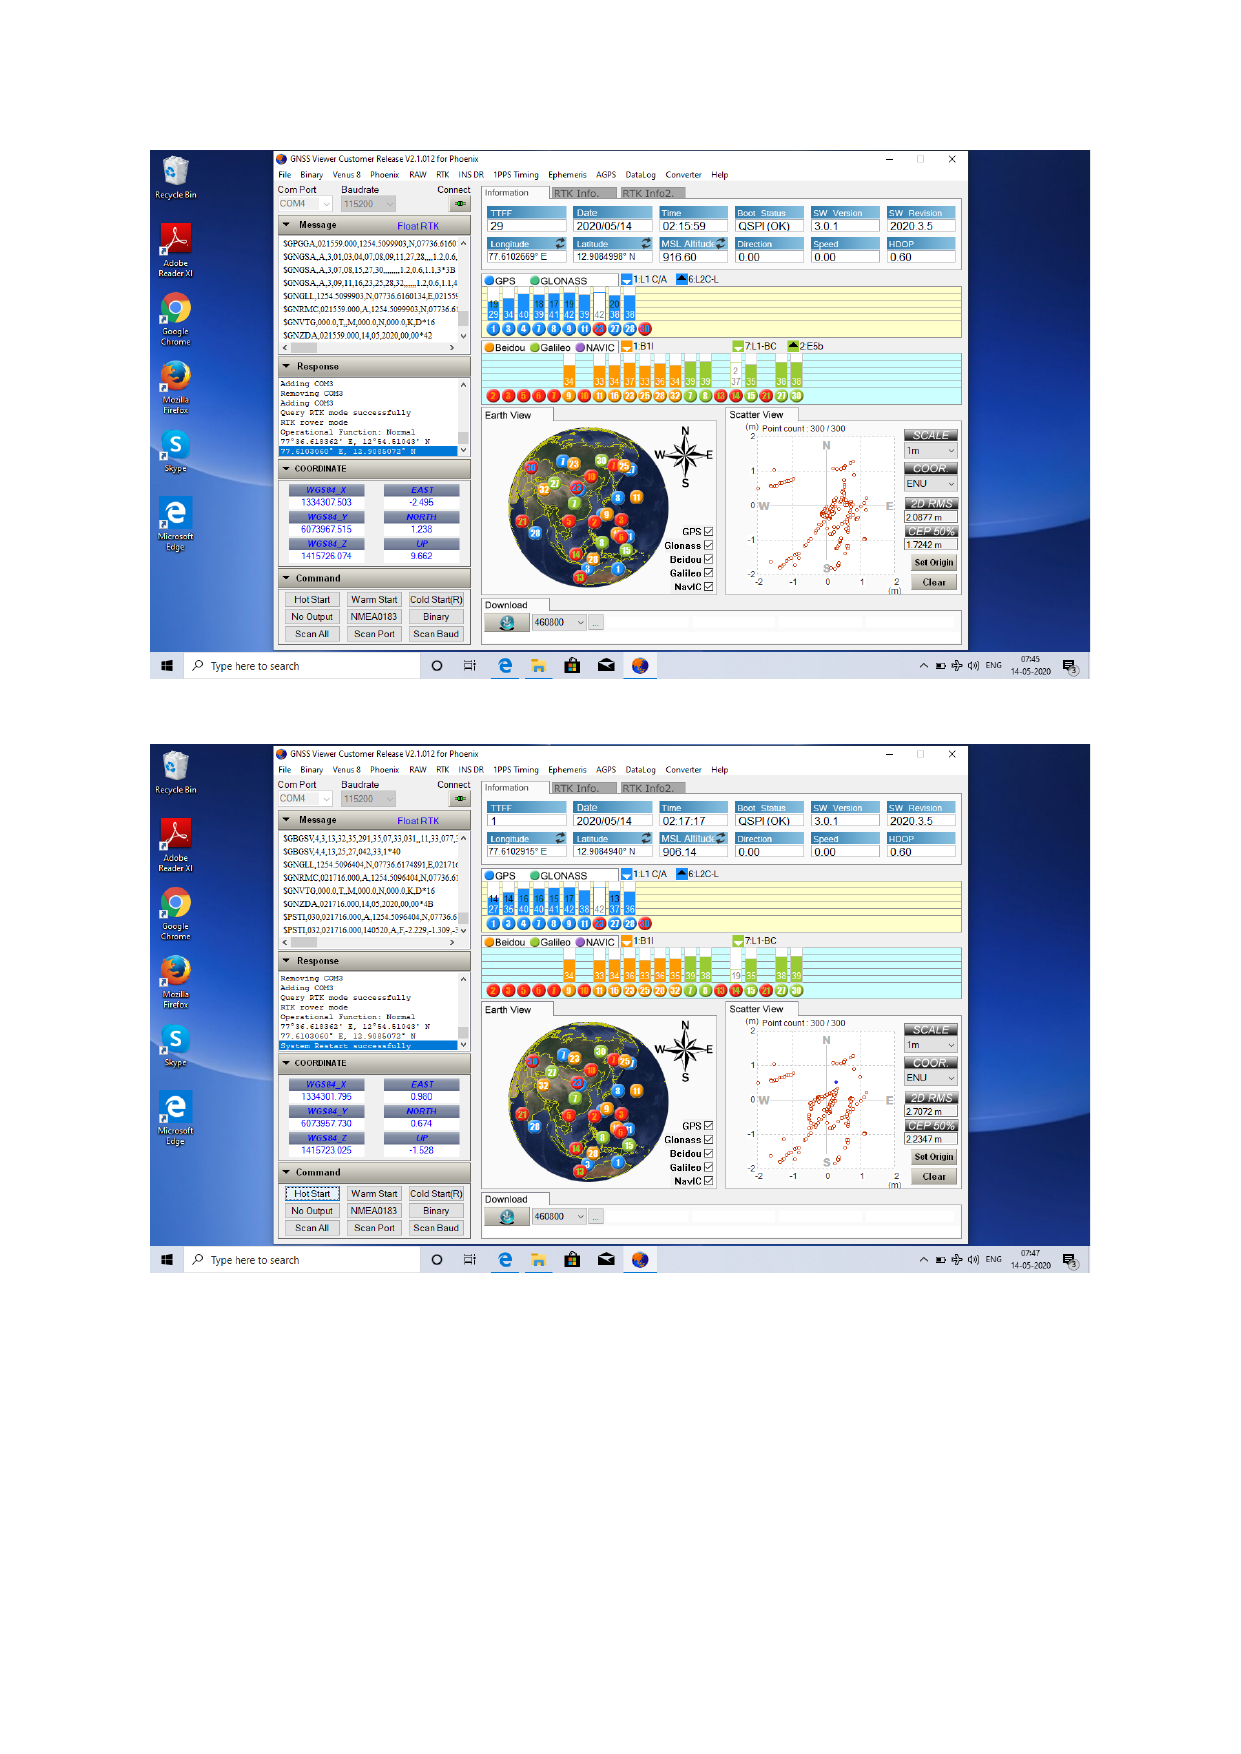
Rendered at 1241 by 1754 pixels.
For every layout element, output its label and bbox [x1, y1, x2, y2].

picture [150, 150, 1091, 679]
picture [150, 744, 1091, 1273]
